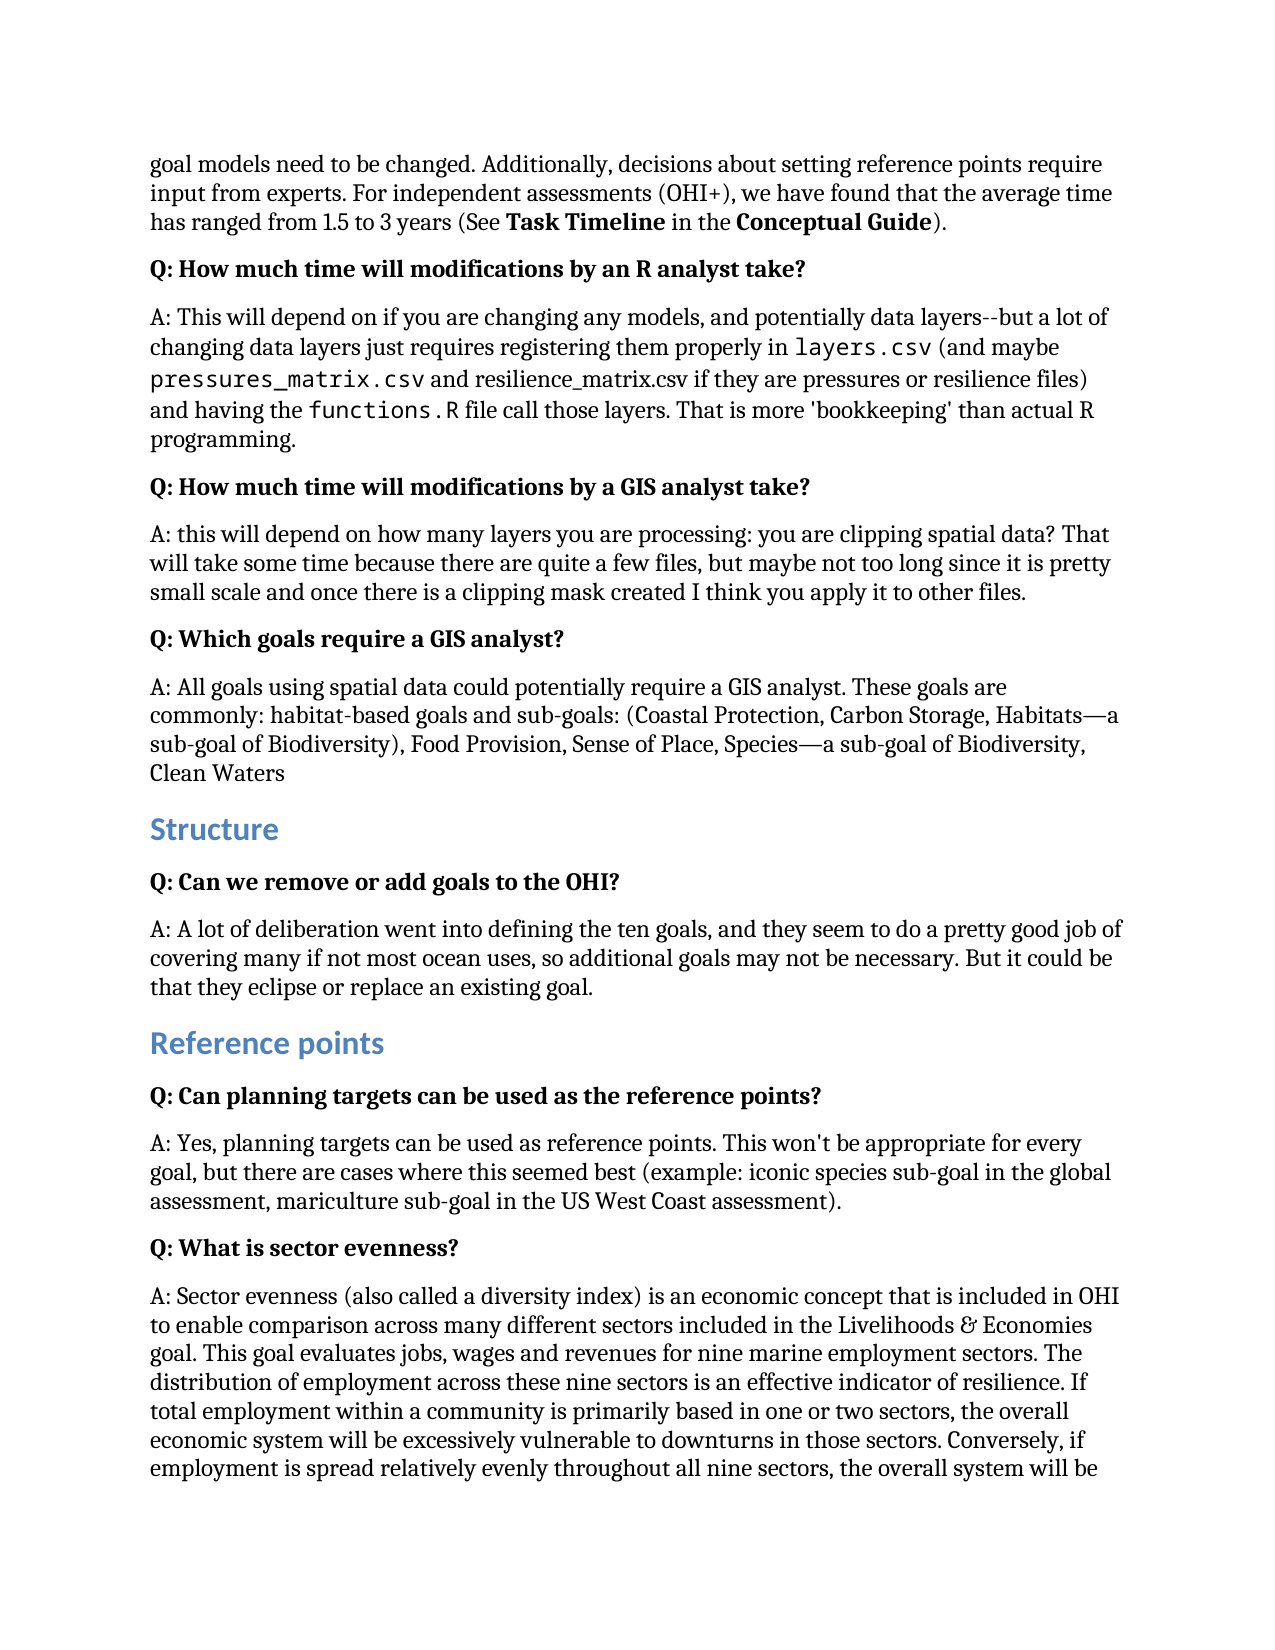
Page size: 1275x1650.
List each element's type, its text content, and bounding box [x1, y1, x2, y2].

subtitle Reference points [150, 1022, 1125, 1063]
text Q: What is sector evenness? [150, 1234, 1125, 1263]
text A: Yes, planning targets can be used as reference points. This won't be appropriate for every goal, but there are cases where this seemed best (example: iconic species sub-goal in the global assessment, mariculture sub-goal in the US West Coast assessment). [150, 1129, 1125, 1216]
text Q: Can we remove or add goals to the OHI? [150, 868, 1125, 897]
text Q: Which goals require a GIS analyst? [150, 625, 1125, 654]
text Q: How much time will modifications by an R analyst take? [150, 255, 1125, 284]
text A: this will depend on how many layers you are processing: you are clipping spatial data? That will take some time because there are quite a few files, but maybe not too long since it is pretty small scale and once there is a clipping mask created I think you apply it to other files. [150, 520, 1125, 606]
text A: A lot of deliberation went into defining the ten goals, and they seem to do a pretty good job of covering many if not most ocean uses, so additional goals may not be necessary. But it could be that they eclipse or replace an existing goal. [150, 915, 1125, 1002]
subtitle Structure [150, 808, 1125, 849]
text A: This will depend on if you are changing any models, and potentially data layers--but a lot of changing data layers just requires registering them properly in layers.csv (and maybe pressures_matrix.csv and resilience_matrix.csv if they are pressures or resilience files) and having the functions.R file call those layers. That is more 'bookkeeping' than actual R programming. [150, 302, 1125, 454]
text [150, 1282, 1125, 1483]
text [150, 150, 1125, 236]
text Q: How much time will modifications by a GIS analyst take? [150, 472, 1125, 501]
text Q: Can planning targets can be used as the reference points? [150, 1082, 1125, 1111]
text A: All goals using spatial data could potentially require a GIS analyst. These goals are commonly: habitat-based goals and sub-goals: (Coastal Protection, Carbon Storage, Habitats—a sub-goal of Biodiversity), Food Provision, Sense of Place, Species—a sub-goal of Biodiversity, Clean Waters [150, 672, 1125, 787]
